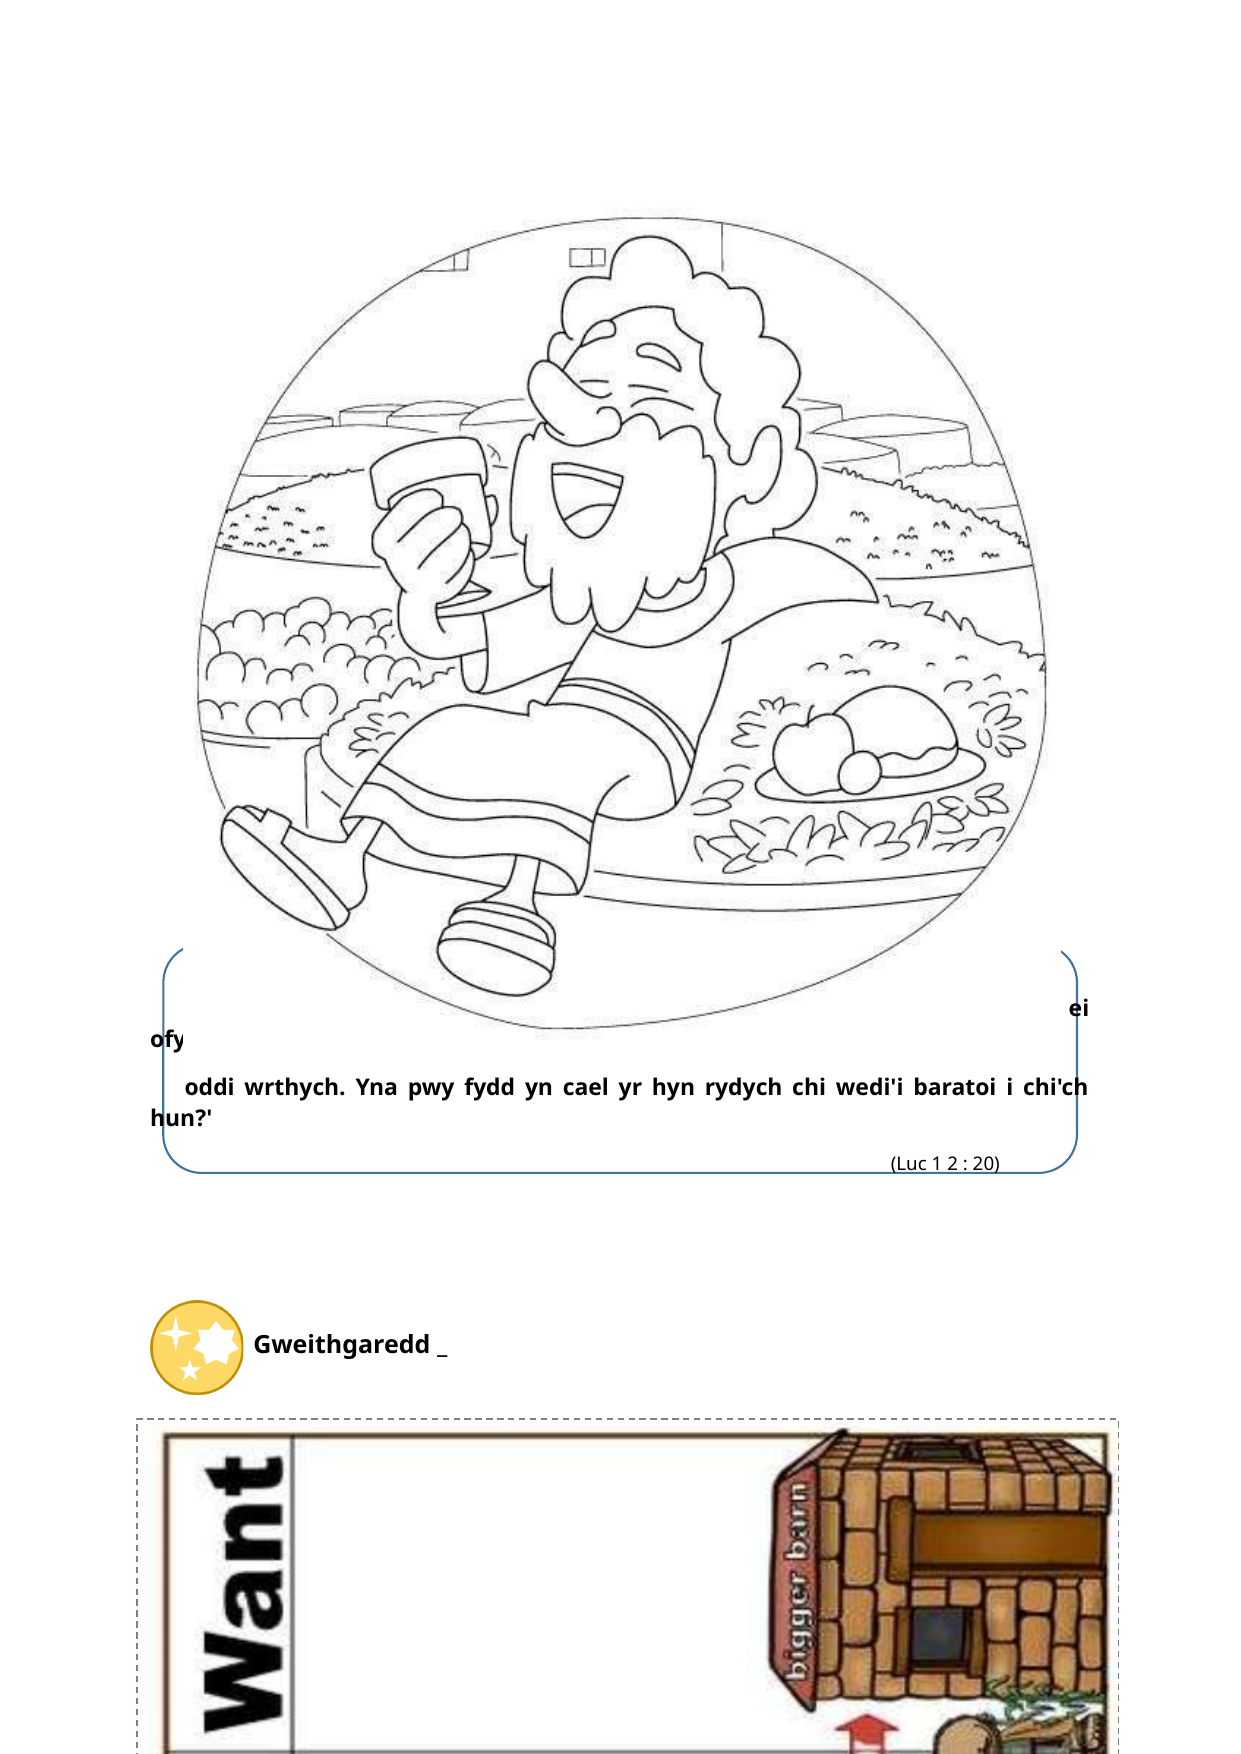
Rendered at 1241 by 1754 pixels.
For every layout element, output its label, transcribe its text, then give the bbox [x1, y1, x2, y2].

text oddi wrthych. Yna pwy fydd yn cael yr hyn rydych chi wedi'i baratoi i chi'ch hun?' [150, 1071, 1090, 1133]
picture [150, 1300, 244, 1395]
picture [183, 184, 1061, 1063]
picture [139, 1419, 1118, 1754]
text Gweithgaredd _ [244, 1327, 1090, 1361]
text (Luc 1 2 : 20) [150, 1150, 1090, 1176]
